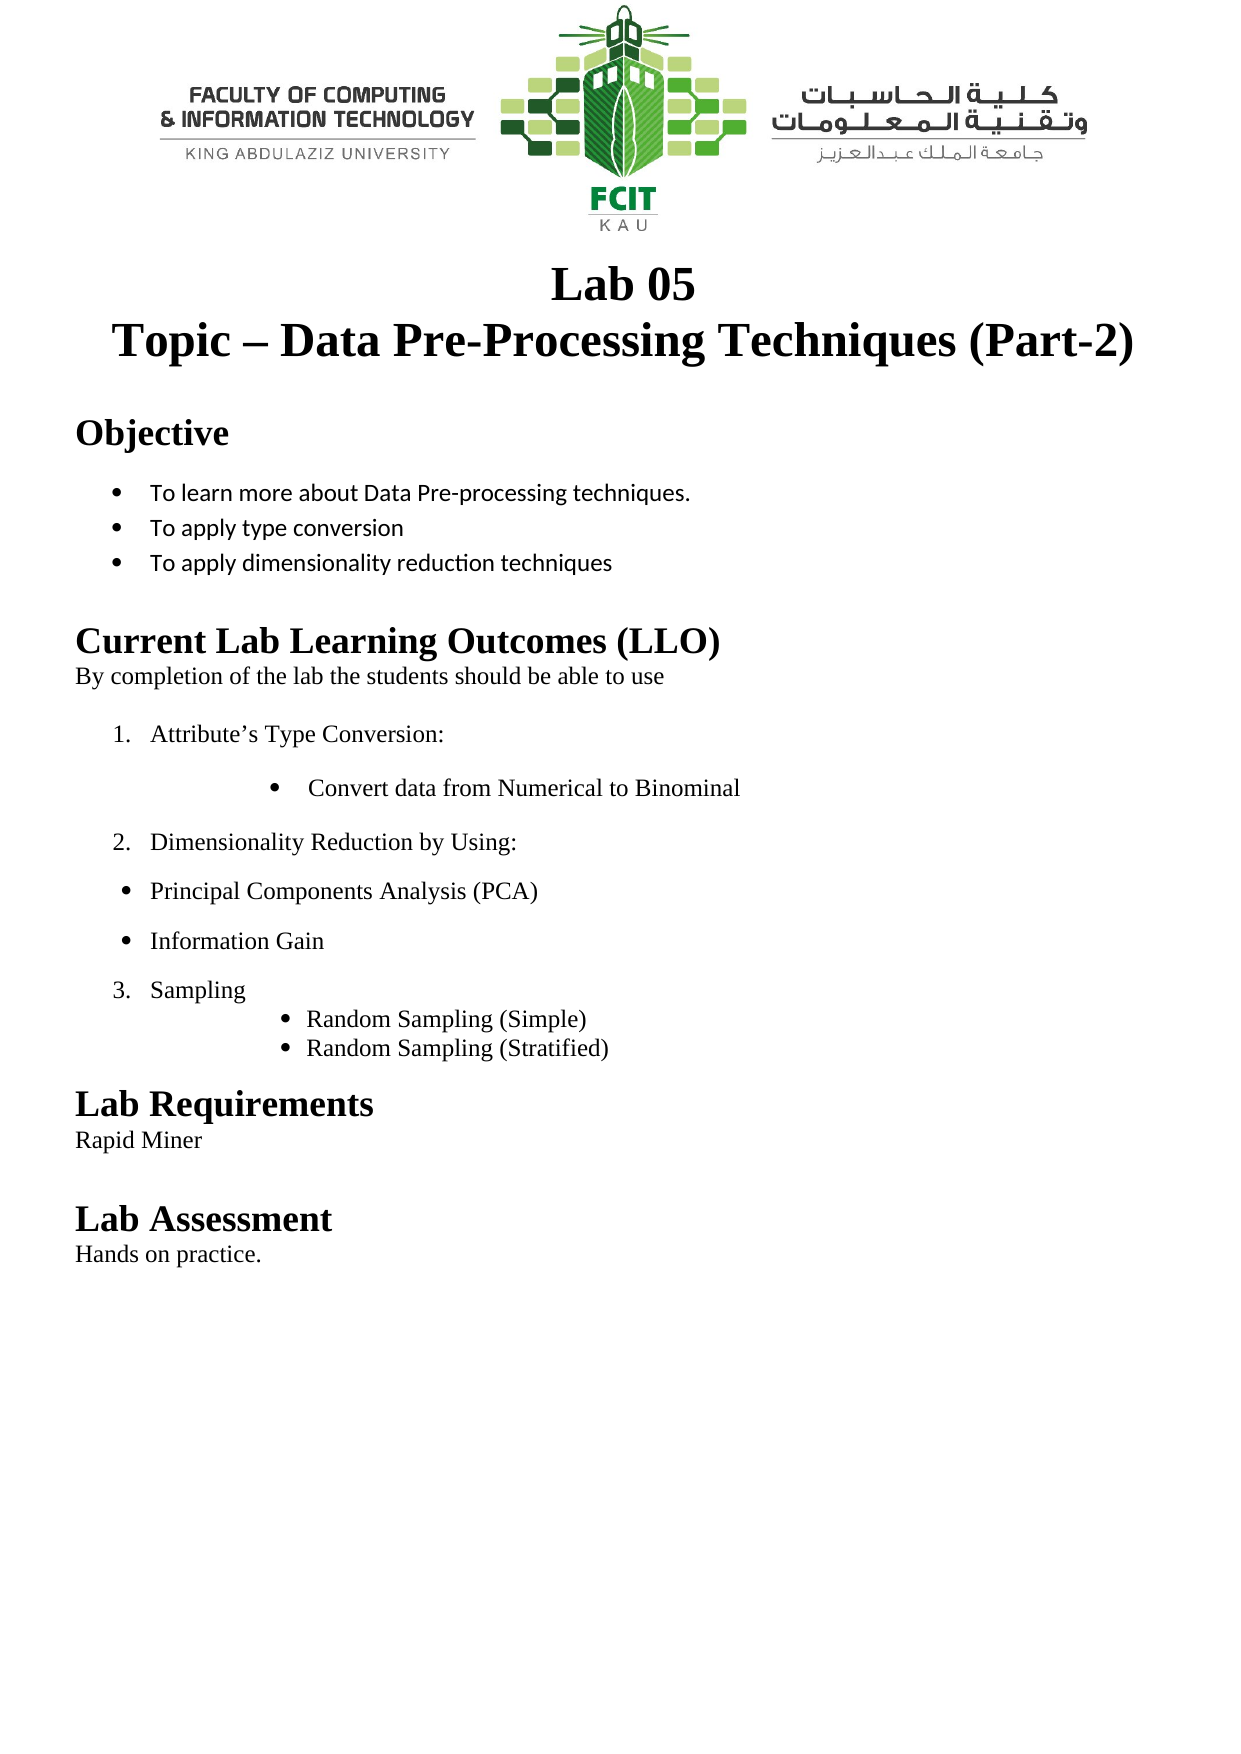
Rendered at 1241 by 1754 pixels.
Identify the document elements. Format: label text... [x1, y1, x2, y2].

text Lab 05 [75, 254, 1171, 311]
list Attribute’s Type Conversion: [112, 719, 1171, 748]
list To apply type conversion [112, 512, 1171, 543]
list Dimensionality Reduction by Using: [112, 827, 1171, 856]
text Objective [75, 410, 1171, 453]
list To apply dimensionality reduction techniques [112, 547, 1171, 578]
text Current Lab Learning Outcomes (LLO) [75, 619, 1171, 662]
picture [159, 0, 1087, 231]
text Hands on practice. Lab Description [75, 1239, 1171, 1268]
text Lab Assessment [75, 1197, 1171, 1239]
list Random Sampling (Stratified) [281, 1033, 1171, 1062]
list Random Sampling (Simple) [281, 1004, 1171, 1033]
text Rapid Miner [75, 1125, 1171, 1154]
text By completion of the lab the students should be able to use [75, 662, 1171, 690]
list Information Gain [75, 926, 1171, 955]
text Topic – Data Pre-Processing Techniques (Part-2) [75, 311, 1171, 367]
text Lab Requirements [75, 1083, 1171, 1125]
list Convert data from Numerical to Binominal [270, 773, 1171, 802]
list Principal Components Analysis (PCA) [75, 876, 1171, 905]
list To learn more about Data Pre-processing techniques. [112, 477, 1171, 508]
list Sampling [112, 976, 1171, 1004]
